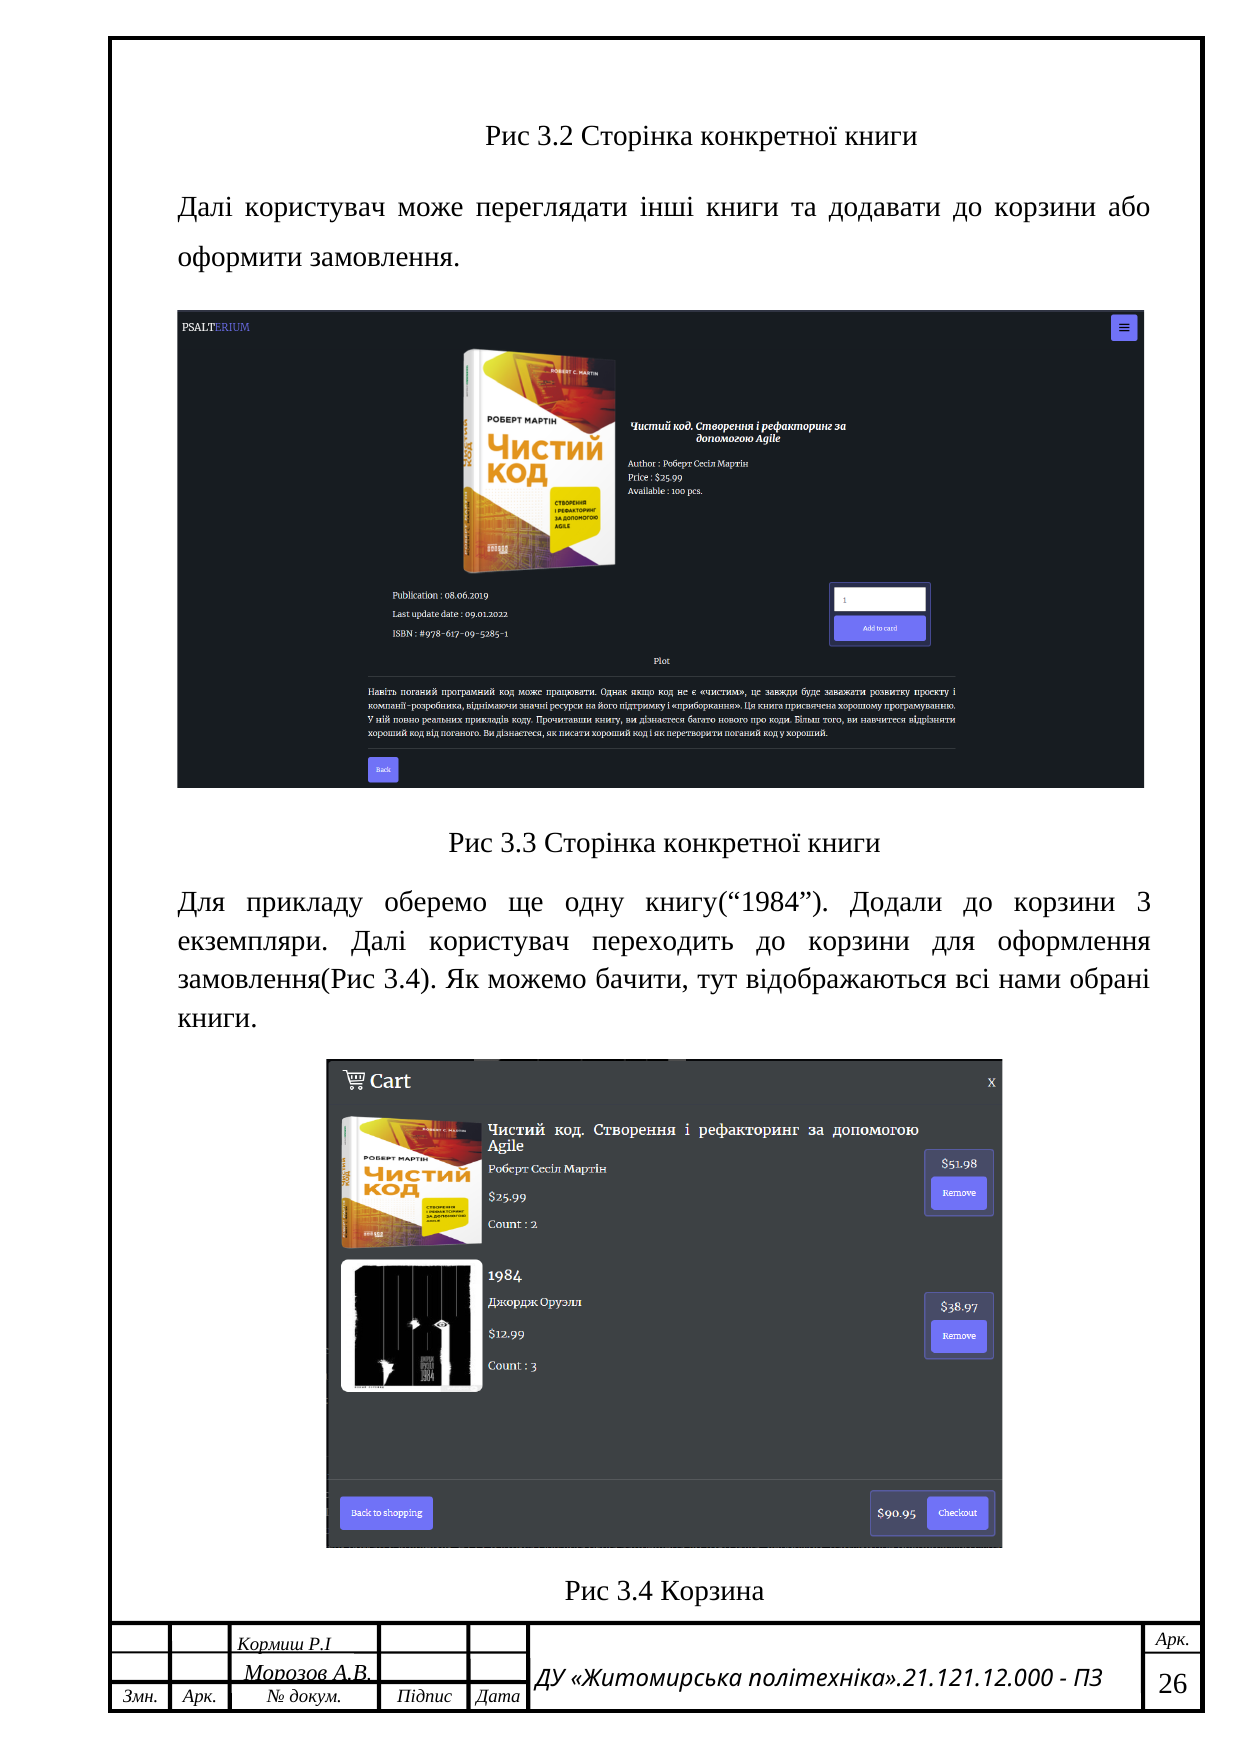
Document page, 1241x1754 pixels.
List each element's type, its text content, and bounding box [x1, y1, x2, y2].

picture [177, 310, 1145, 788]
text Рис 3.3 Сторінка конкретної книги [177, 825, 1152, 859]
text Далі користувач може переглядати інші книги та додавати до корзини або оформити замовлення. [177, 189, 1152, 273]
picture [326, 1059, 1003, 1548]
text Рис 3.2 Сторінка конкретної книги [177, 118, 1152, 152]
text Для прикладу оберемо ще одну книгу(“1984”). Додали до корзини 3 екземпляри. Далі користувач переходить до корзини для оформлення замовлення(Рис 3.4). Як можемо бачити, тут відображаються всі нами обрані книги. [177, 884, 1152, 1034]
text Рис 3.4 Корзина [177, 1573, 1152, 1607]
